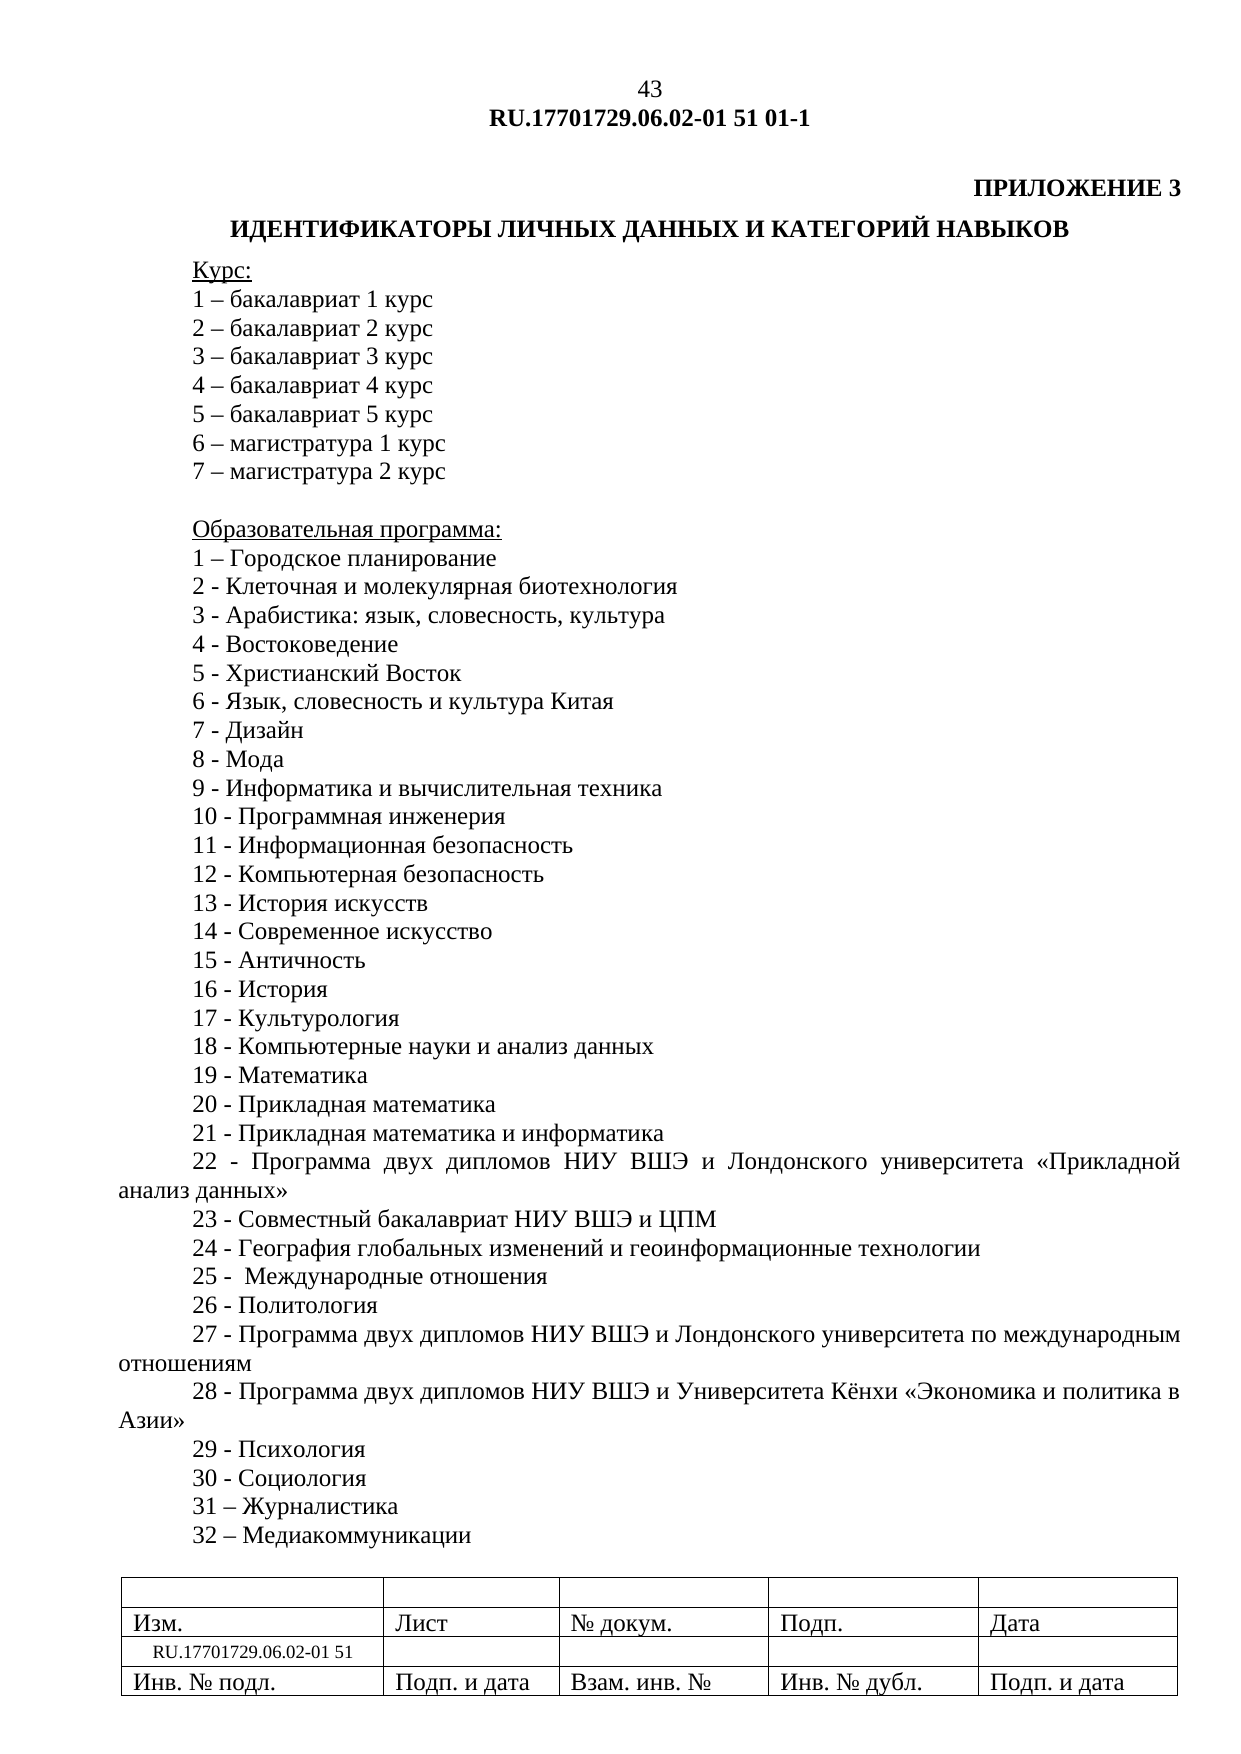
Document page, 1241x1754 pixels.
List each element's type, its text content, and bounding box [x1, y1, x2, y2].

text 2 - Клеточная и молекулярная биотехнология [118, 571, 1181, 600]
text 5 - Христианский Восток [118, 658, 1181, 686]
text Курс: [118, 255, 1181, 284]
text 8 - Мода [118, 744, 1181, 773]
text 29 - Психология [118, 1434, 1181, 1463]
text 11 - Информационная безопасность [118, 830, 1181, 859]
text 31 – Журналистика [118, 1491, 1181, 1520]
text 15 - Античность [118, 945, 1181, 974]
text 7 – магистратура 2 курс [118, 456, 1181, 485]
text 32 – Медиакоммуникации [118, 1520, 1181, 1549]
text 6 – магистратура 1 курс [118, 428, 1181, 456]
text 30 - Социология [118, 1463, 1181, 1491]
text 9 - Информатика и вычислительная техника [118, 773, 1181, 801]
text 10 - Программная инженерия [118, 801, 1181, 830]
text 7 - Дизайн [118, 715, 1181, 744]
text 3 – бакалавриат 3 курс [118, 341, 1181, 370]
text 19 - Математика [118, 1060, 1181, 1089]
text 1 – бакалавриат 1 курс [118, 284, 1181, 313]
text 21 - Прикладная математика и информатика [118, 1118, 1181, 1146]
text 22 - Программа двух дипломов НИУ ВШЭ и Лондонского университета «Прикладной анализ данных» [118, 1146, 1181, 1204]
text Образовательная программа: [118, 514, 1181, 543]
text 14 - Современное искусство [118, 916, 1181, 945]
text 3 - Арабистика: язык, словесность, культура [118, 600, 1181, 629]
text 5 – бакалавриат 5 курс [118, 399, 1181, 428]
text 28 - Программа двух дипломов НИУ ВШЭ и Университета Кёнхи «Экономика и политика в Азии» [118, 1376, 1181, 1434]
text 24 - География глобальных изменений и геоинформационные технологии [118, 1233, 1181, 1261]
subtitle ПРИЛОЖЕНИЕ 3 [148, 173, 1181, 201]
text 18 - Компьютерные науки и анализ данных [118, 1031, 1181, 1060]
text 17 - Культурология [118, 1003, 1181, 1031]
text 27 - Программа двух дипломов НИУ ВШЭ и Лондонского университета по международным отношениям [118, 1319, 1181, 1376]
text 20 - Прикладная математика [118, 1089, 1181, 1118]
text 26 - Политология [118, 1290, 1181, 1319]
text 25 - Международные отношения [118, 1261, 1181, 1290]
text 12 - Компьютерная безопасность [118, 859, 1181, 888]
text 6 - Язык, словесность и культура Китая [118, 686, 1181, 715]
text 4 - Востоковедение [118, 629, 1181, 658]
text 16 - История [118, 974, 1181, 1003]
text 23 - Совместный бакалавриат НИУ ВШЭ и ЦПМ [118, 1204, 1181, 1233]
text 13 - История искусств [118, 888, 1181, 916]
text 2 – бакалавриат 2 курс [118, 313, 1181, 341]
text 4 – бакалавриат 4 курс [118, 370, 1181, 399]
text 1 – Городское планирование [118, 543, 1181, 571]
subtitle ИДЕНТИФИКАТОРЫ ЛИЧНЫХ ДАННЫХ И КАТЕГОРИЙ НАВЫКОВ [118, 214, 1181, 243]
